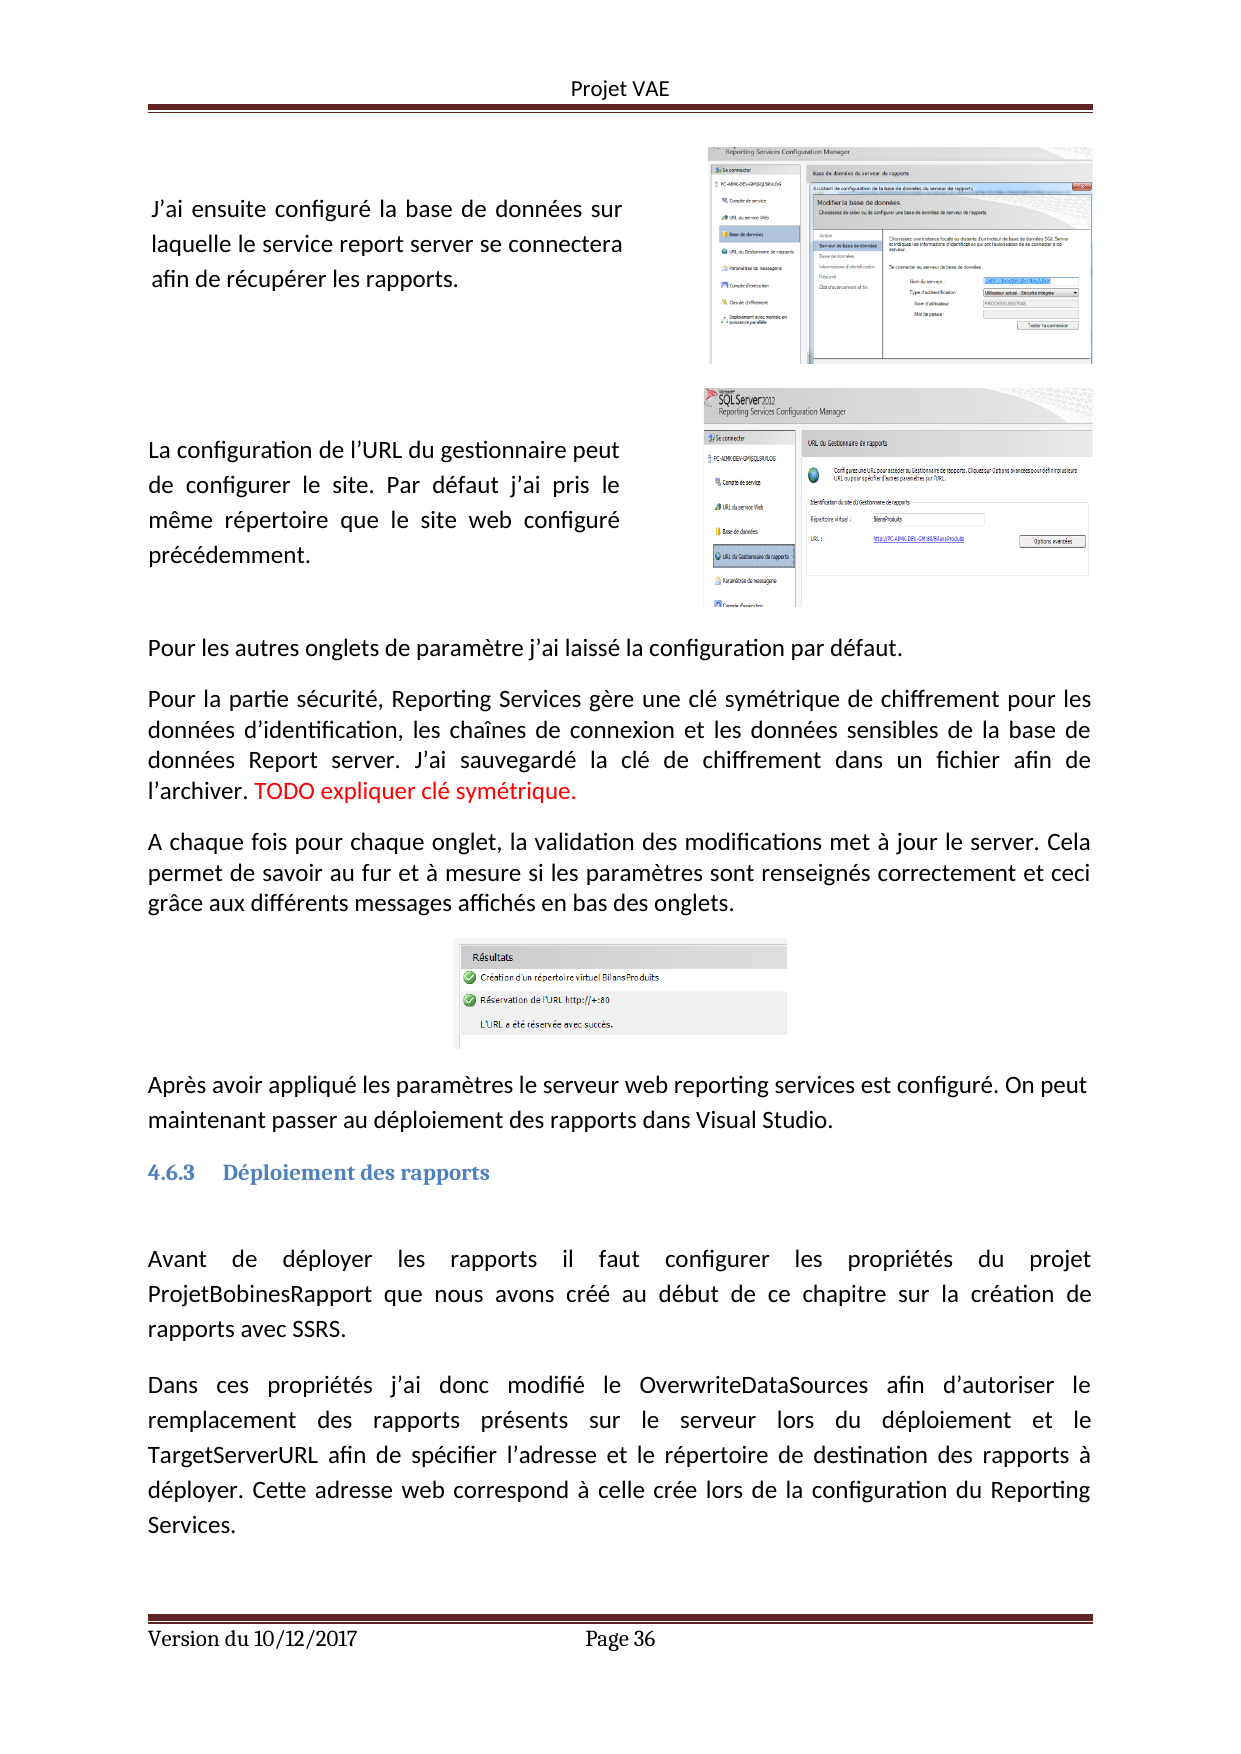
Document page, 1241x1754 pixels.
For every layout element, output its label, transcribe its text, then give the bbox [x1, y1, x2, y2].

text Après avoir appliqué les paramètres le serveur web reporting services est configuré. On peut maintenant passer au déploiement des rapports dans Visual Studio. [148, 1069, 1093, 1135]
text Avant de déployer les rapports il faut configurer les propriétés du projet ProjetBobinesRapport que nous avons créé au début de ce chapitre sur la création de rapports avec SSRS. [148, 1243, 1093, 1344]
text Dans ces propriétés j’ai donc modifié le OverwriteDataSources afin d’autoriser le remplacement des rapports présents sur le serveur lors du déploiement et le TargetServerURL afin de spécifier l’adresse et le répertoire de destination des rapports à déployer. Cette adresse web correspond à celle crée lors de la configuration du Reporting Services. [148, 1369, 1093, 1540]
text A chaque fois pour chaque onglet, la validation des modifications met à jour le server. Cela permet de savoir au fur et à mesure si les paramètres sont renseignés correctement et ceci grâce aux différents messages affichés en bas des onglets. [148, 826, 1093, 918]
subtitle Déploiement des rapports [148, 1160, 1093, 1186]
picture [453, 938, 788, 1049]
picture [707, 147, 1093, 364]
text Pour les autres onglets de paramètre j’ai laissé la configuration par défaut. [148, 632, 1093, 662]
picture [703, 388, 1093, 607]
text Pour la partie sécurité, Reporting Services gère une clé symétrique de chiffrement pour les données d’identification, les chaînes de connexion et les données sensibles de la base de données Report server. J’ai sauvegardé la clé de chiffrement dans un fichier afin de l’archiver. TODO expliquer clé symétrique. [148, 683, 1093, 805]
